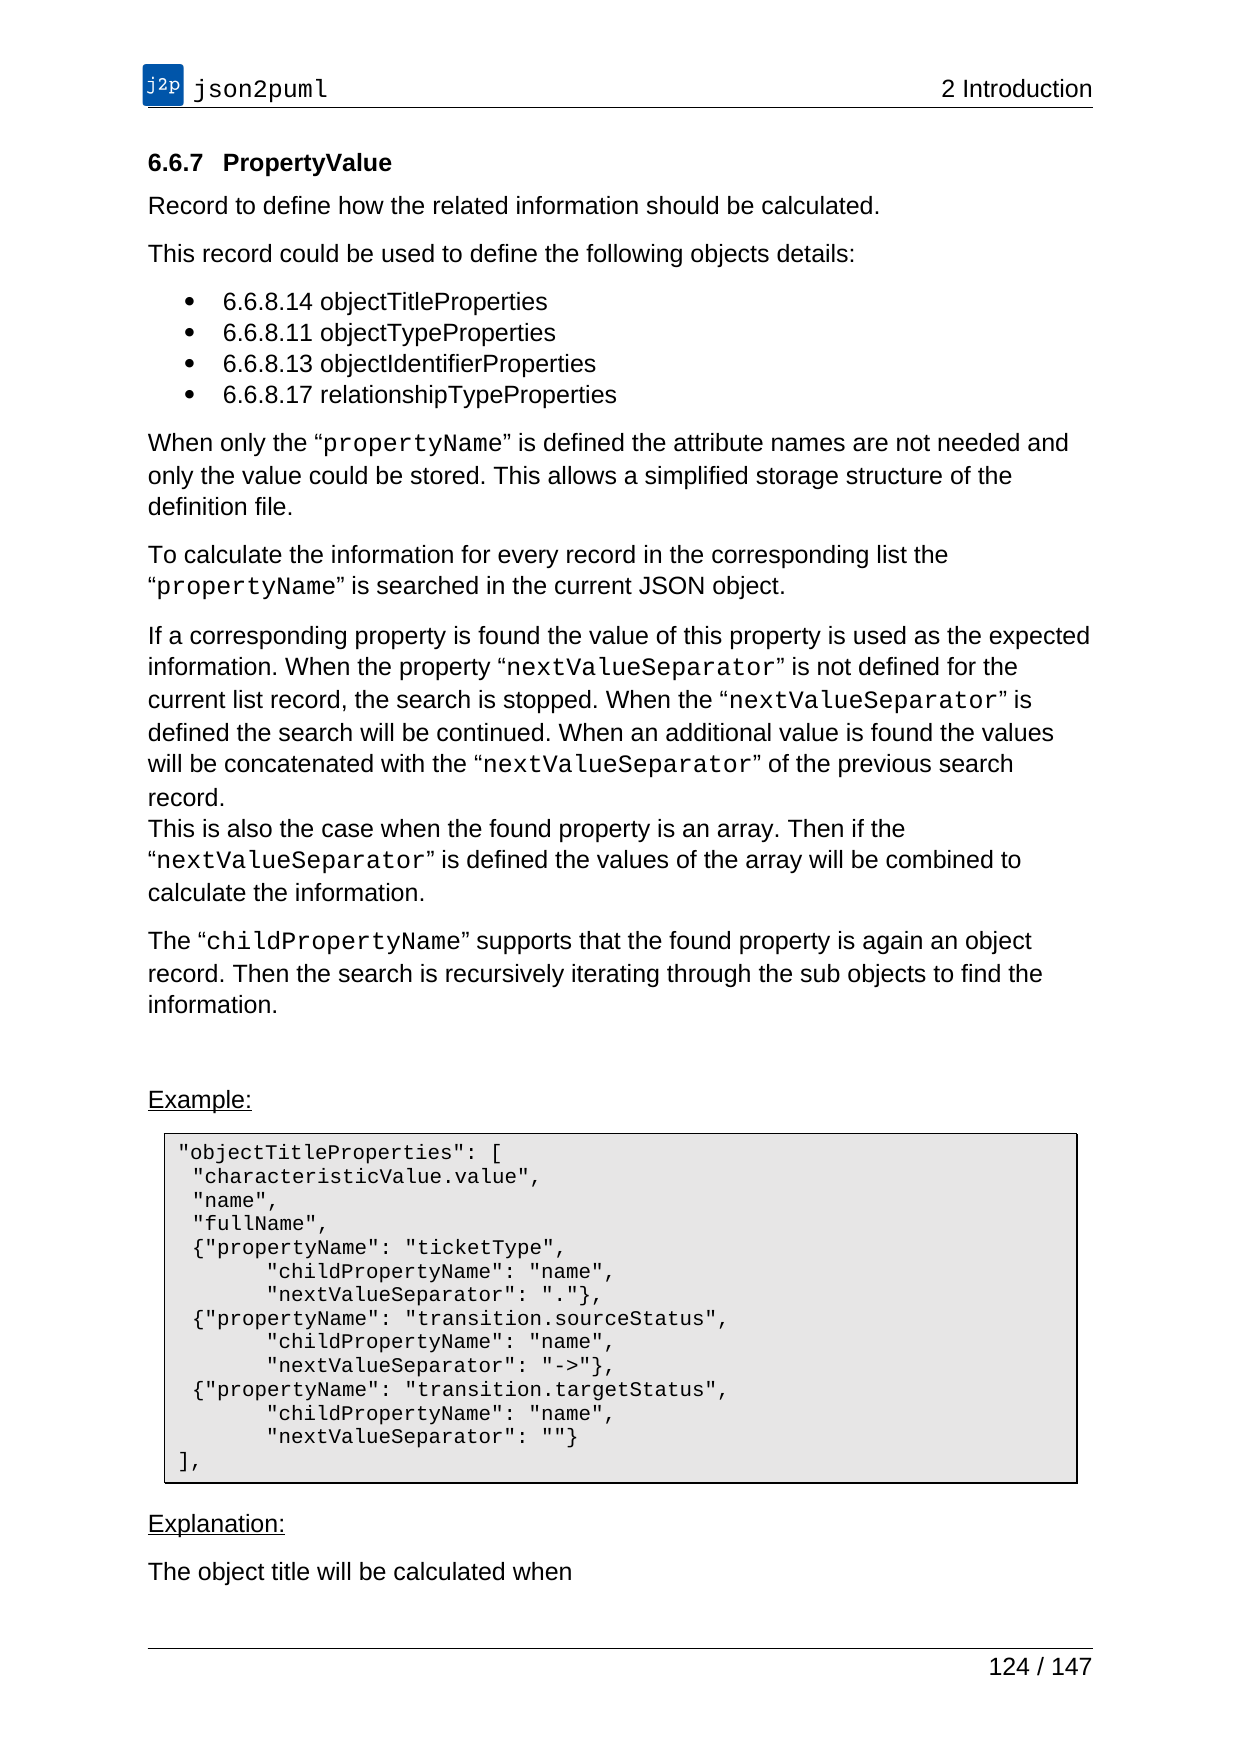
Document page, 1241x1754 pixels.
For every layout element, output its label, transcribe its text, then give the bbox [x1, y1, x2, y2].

text The “childPropertyName” supports that the found property is again an object record. Then the search is recursively iterating through the sub objects to find the information. [148, 926, 1093, 1019]
text {"propertyName": "transition.targetStatus", "childPropertyName": "name", "nextValueSeparator": ""} [165, 1369, 1076, 1440]
list 6.6.8.17 relationshipTypeProperties [185, 380, 1093, 409]
text The object title will be calculated when [148, 1557, 1093, 1585]
text "objectTitleProperties": [ [165, 1134, 1076, 1157]
text Example: [148, 1085, 1093, 1114]
text "name", [165, 1180, 1076, 1204]
text If a corresponding property is found the value of this property is used as the expected information. When the property “nextValueSeparator” is not defined for the current list record, the search is stopped. When the “nextValueSeparator” is defined the search will be continued. When an additional value is found the values will be concatenated with the “nextValueSeparator” of the previous search record. This is also the case when the found property is an array. Then if the “nextValueSeparator” is defined the values of the array will be combined to calculate the information. [148, 621, 1093, 907]
list 6.6.8.14 objectTitleProperties [185, 287, 1093, 315]
text When only the “propertyName” is defined the attribute names are not needed and only the value could be stored. This allows a simplified storage structure of the definition file. [148, 428, 1093, 521]
list 6.6.8.13 objectIdentifierProperties [185, 349, 1093, 378]
text {"propertyName": "ticketType", "childPropertyName": "name", "nextValueSeparator": "."}, [165, 1228, 1076, 1298]
list 6.6.8.11 objectTypeProperties [185, 318, 1093, 347]
picture [142, 64, 184, 106]
text "characteristicValue.value", [165, 1157, 1076, 1180]
text Explanation: [148, 1509, 1093, 1538]
text ], [165, 1440, 1076, 1482]
text Record to define how the related information should be calculated. [148, 191, 1093, 220]
subtitle PropertyValue [148, 148, 1093, 176]
text {"propertyName": "transition.sourceStatus", "childPropertyName": "name", "nextValueSeparator": "->"}, [165, 1298, 1076, 1369]
text This record could be used to define the following objects details: [148, 239, 1093, 268]
text To calculate the information for every record in the corresponding list the “propertyName” is searched in the current JSON object. [148, 540, 1093, 602]
text "fullName", [165, 1204, 1076, 1228]
